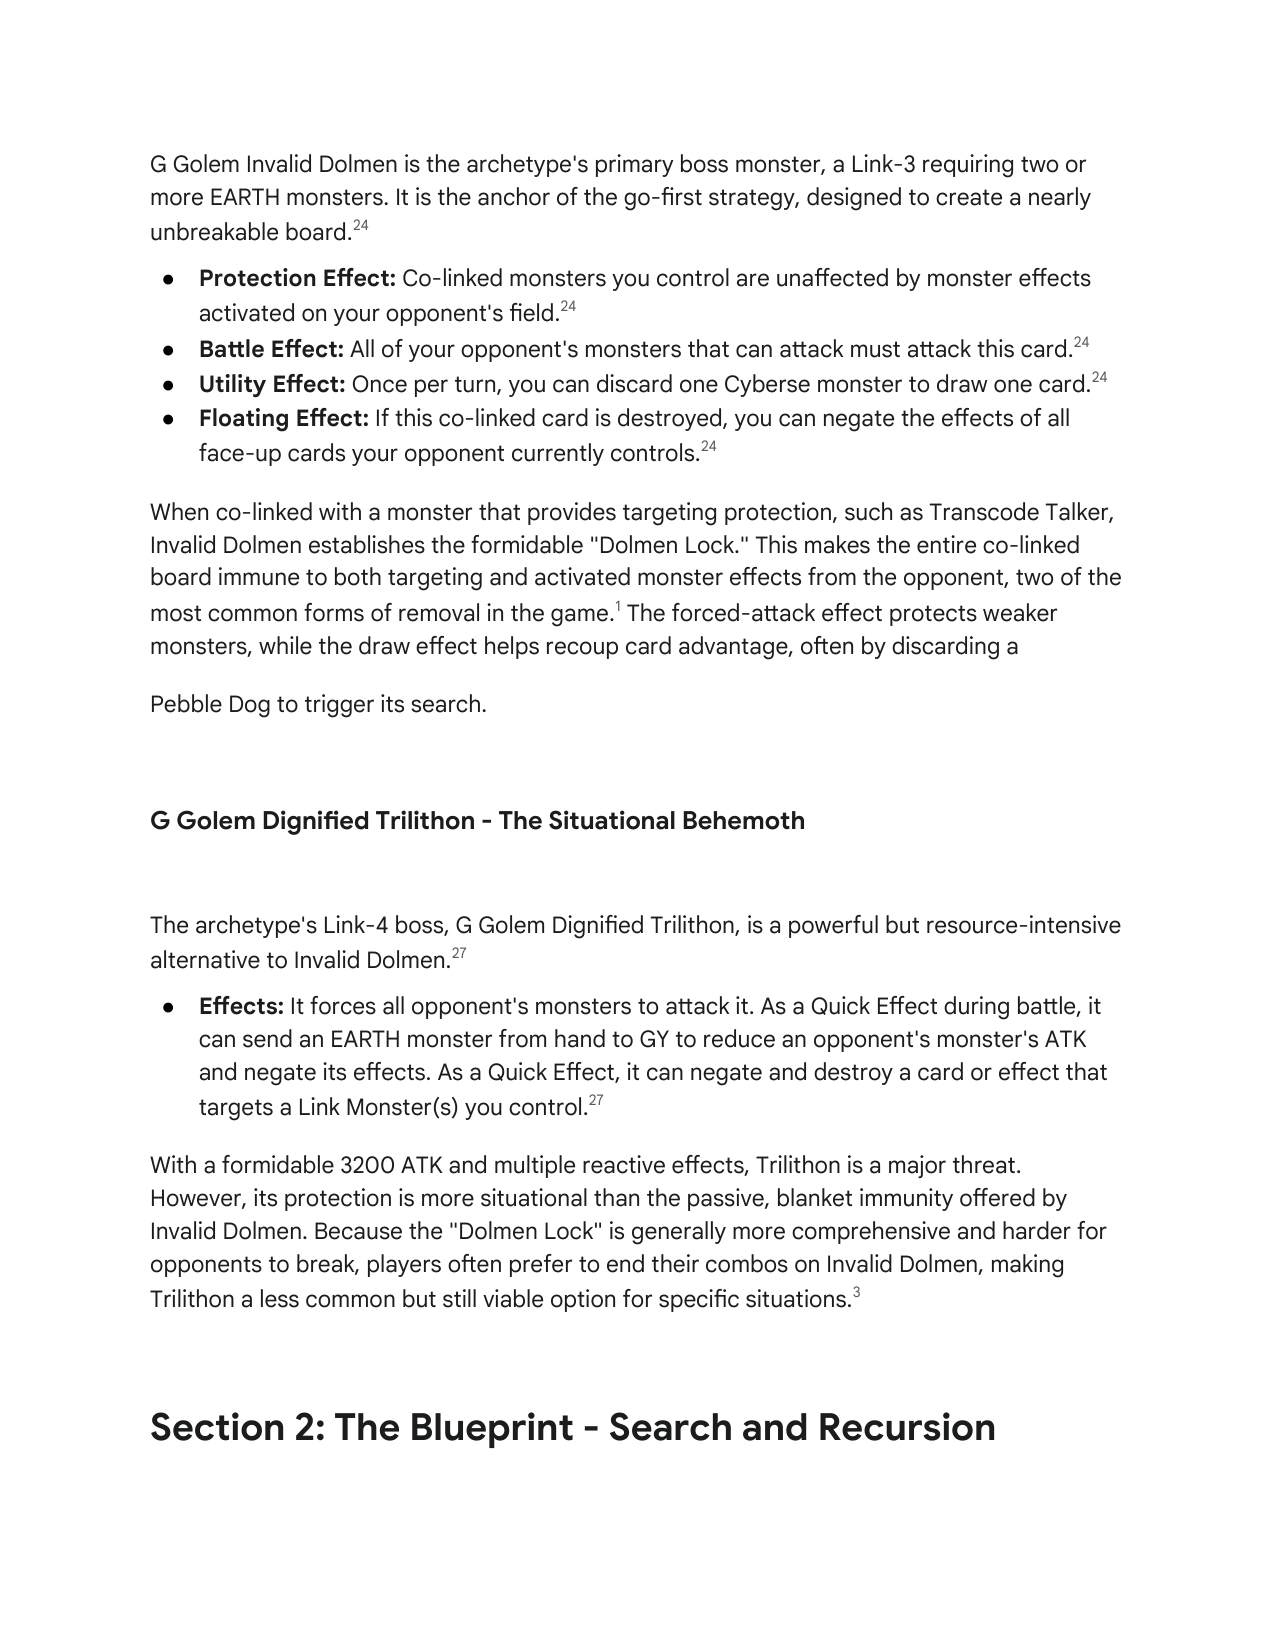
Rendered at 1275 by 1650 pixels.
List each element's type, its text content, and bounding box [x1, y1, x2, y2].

text With a formidable 3200 ATK and multiple reactive effects, Trilithon is a major threat. However, its protection is more situational than the passive, blanket immunity offered by Invalid Dolmen. Because the "Dolmen Lock" is generally more comprehensive and harder for opponents to break, players often prefer to end their combos on Invalid Dolmen, making Trilithon a less common but still viable option for specific situations.3 [150, 1152, 1125, 1314]
subtitle G Golem Dignified Trilithon - The Situational Behemoth [150, 805, 1125, 837]
text The archetype's Link-4 boss, G Golem Dignified Trilithon, is a powerful but resource-intensive alternative to Invalid Dolmen.27 [150, 911, 1125, 976]
list Effects: It forces all opponent's monsters to attack it. As a Quick Effect during battle, it can send an EARTH monster from hand to GY to reduce an opponent's monster's ATK and negate its effects. As a Quick Effect, it can negate and destroy a card or effect that targets a Link Monster(s) you control.27 [161, 992, 1125, 1122]
list Floating Effect: If this co-linked card is destroyed, you can negate the effects of all face-up cards your opponent currently controls.24 [161, 404, 1125, 469]
list Utility Effect: Once per turn, you can discard one Cyberse monster to draw one card.24 [161, 369, 1125, 400]
text When co-linked with a monster that provides targeting protection, such as Transcode Talker, Invalid Dolmen establishes the formidable "Dolmen Lock." This makes the entire co-linked board immune to both targeting and activated monster effects from the opponent, two of the most common forms of removal in the game.1 The forced-attack effect protects weaker monsters, while the draw effect helps recoup card advantage, often by discarding a [150, 498, 1125, 661]
list Protection Effect: Co-linked monsters you control are unaffected by monster effects activated on your opponent's field.24 [161, 264, 1125, 328]
list Battle Effect: All of your opponent's monsters that can attack must attack this card.24 [161, 333, 1125, 364]
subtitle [150, 1404, 1125, 1451]
text G Golem Invalid Dolmen is the archetype's primary boss monster, a Link-3 requiring two or more EARTH monsters. It is the anchor of the go-first strategy, designed to create a nearly unbreakable board.24 [150, 150, 1125, 247]
text Pebble Dog to trigger its search. [150, 690, 1125, 718]
